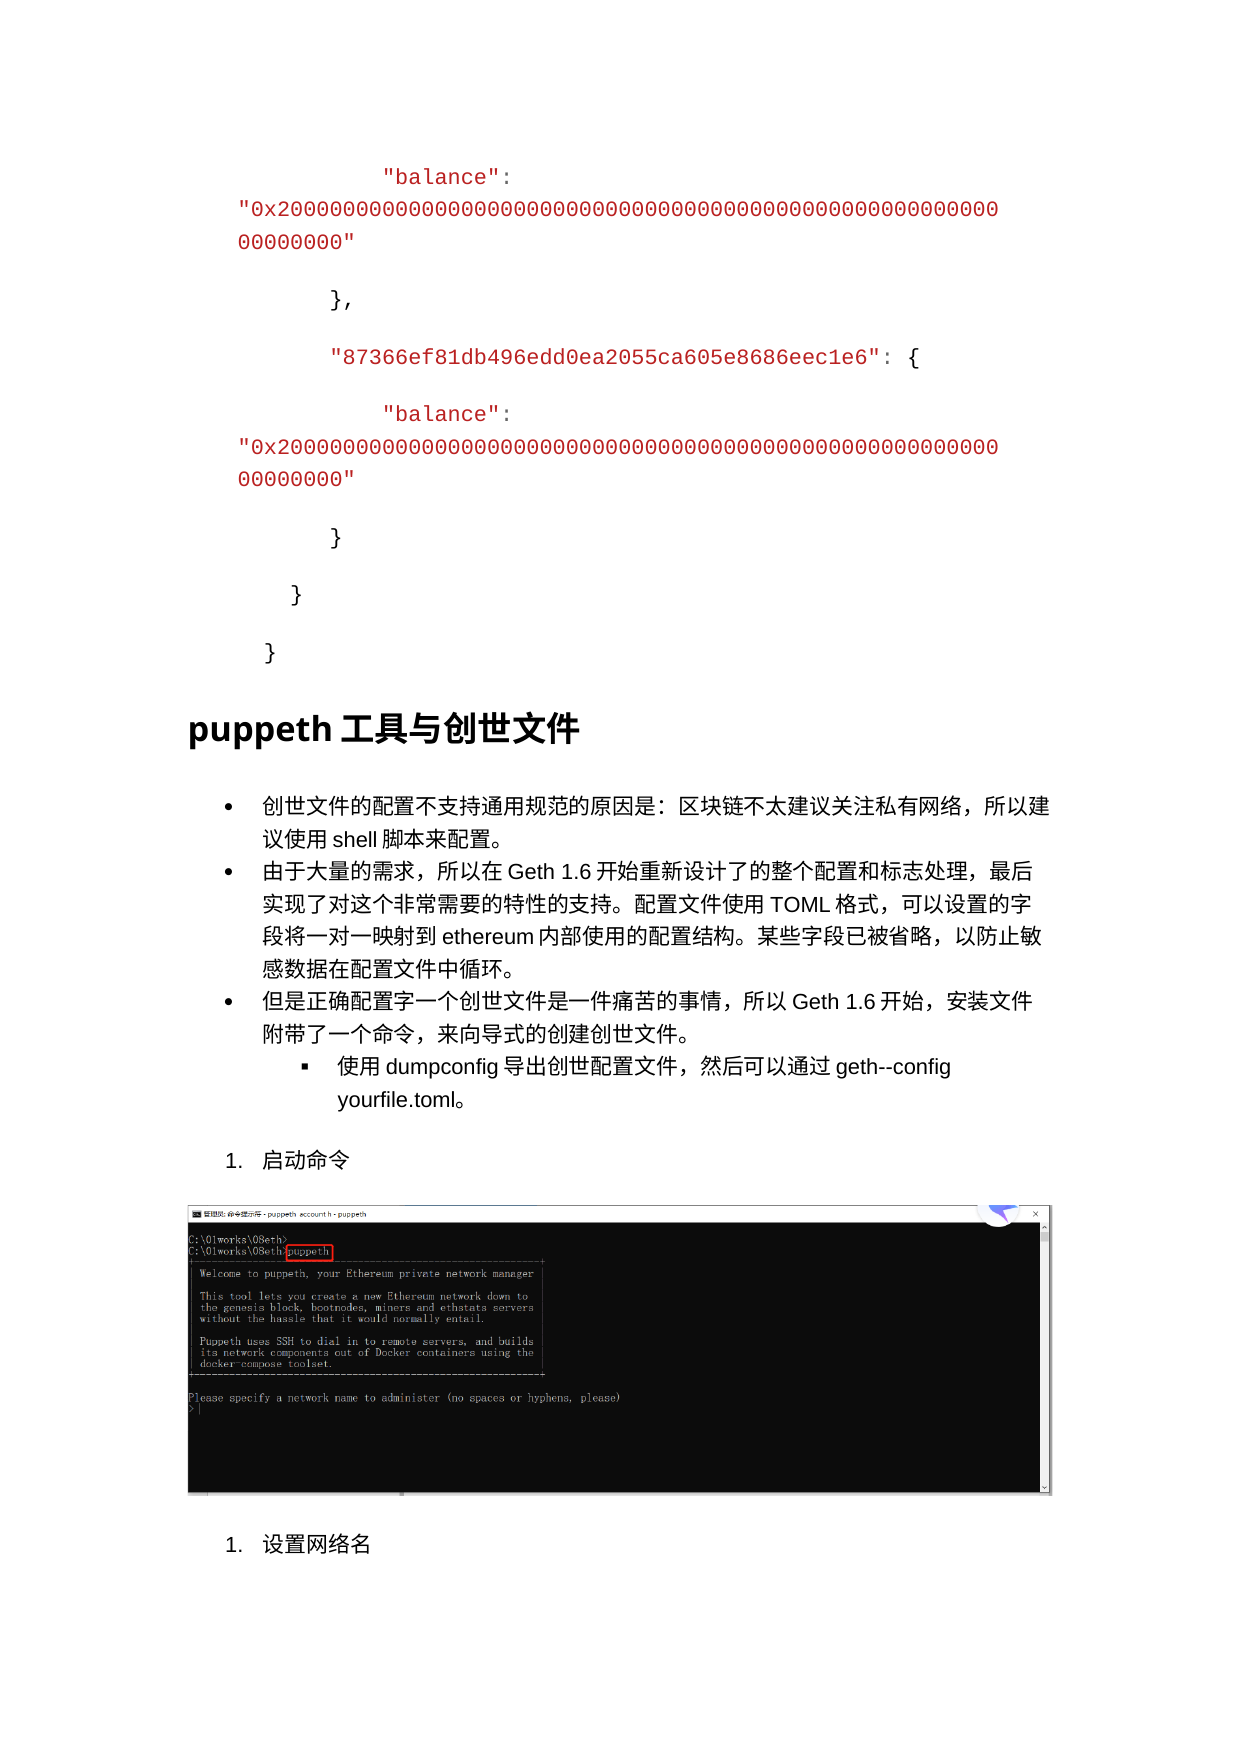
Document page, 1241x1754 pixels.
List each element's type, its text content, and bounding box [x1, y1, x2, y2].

picture [187, 1205, 1053, 1496]
text "87366ef81db496edd0ea2055ca605e8686eec1e6": { [237, 342, 1003, 374]
text } [237, 637, 1003, 669]
list 但是正确配置字一个创世文件是一件痛苦的事情，所以Geth 1.6开始，安装文件附带了一个命令，来向导式的创建创世文件。 [225, 984, 1053, 1049]
list 设置网络名 [225, 1526, 1053, 1559]
text "balance": "0x200000000000000000000000000000000000000000000000000000000000000" [237, 399, 1003, 497]
text "balance": "0x200000000000000000000000000000000000000000000000000000000000000" [237, 162, 1003, 259]
list 启动命令 [225, 1143, 1053, 1175]
text }, [237, 284, 1003, 317]
list 创世文件的配置不支持通用规范的原因是：区块链不太建议关注私有网络，所以建议使用shell脚本来配置。 [225, 789, 1053, 854]
text } [237, 522, 1003, 554]
text } [237, 579, 1003, 612]
text puppeth工具与创世文件 [187, 694, 1053, 759]
list 使用dumpconfig导出创世配置文件，然后可以通过geth--config yourfile.toml。 [300, 1049, 1053, 1114]
list 由于大量的需求，所以在Geth 1.6开始重新设计了的整个配置和标志处理，最后实现了对这个非常需要的特性的支持。配置文件使用TOML格式，可以设置的字段将一对一映射到ethereum内部使用的配置结构。某些字段已被省略，以防止敏感数据在配置文件中循环。 [225, 854, 1053, 984]
